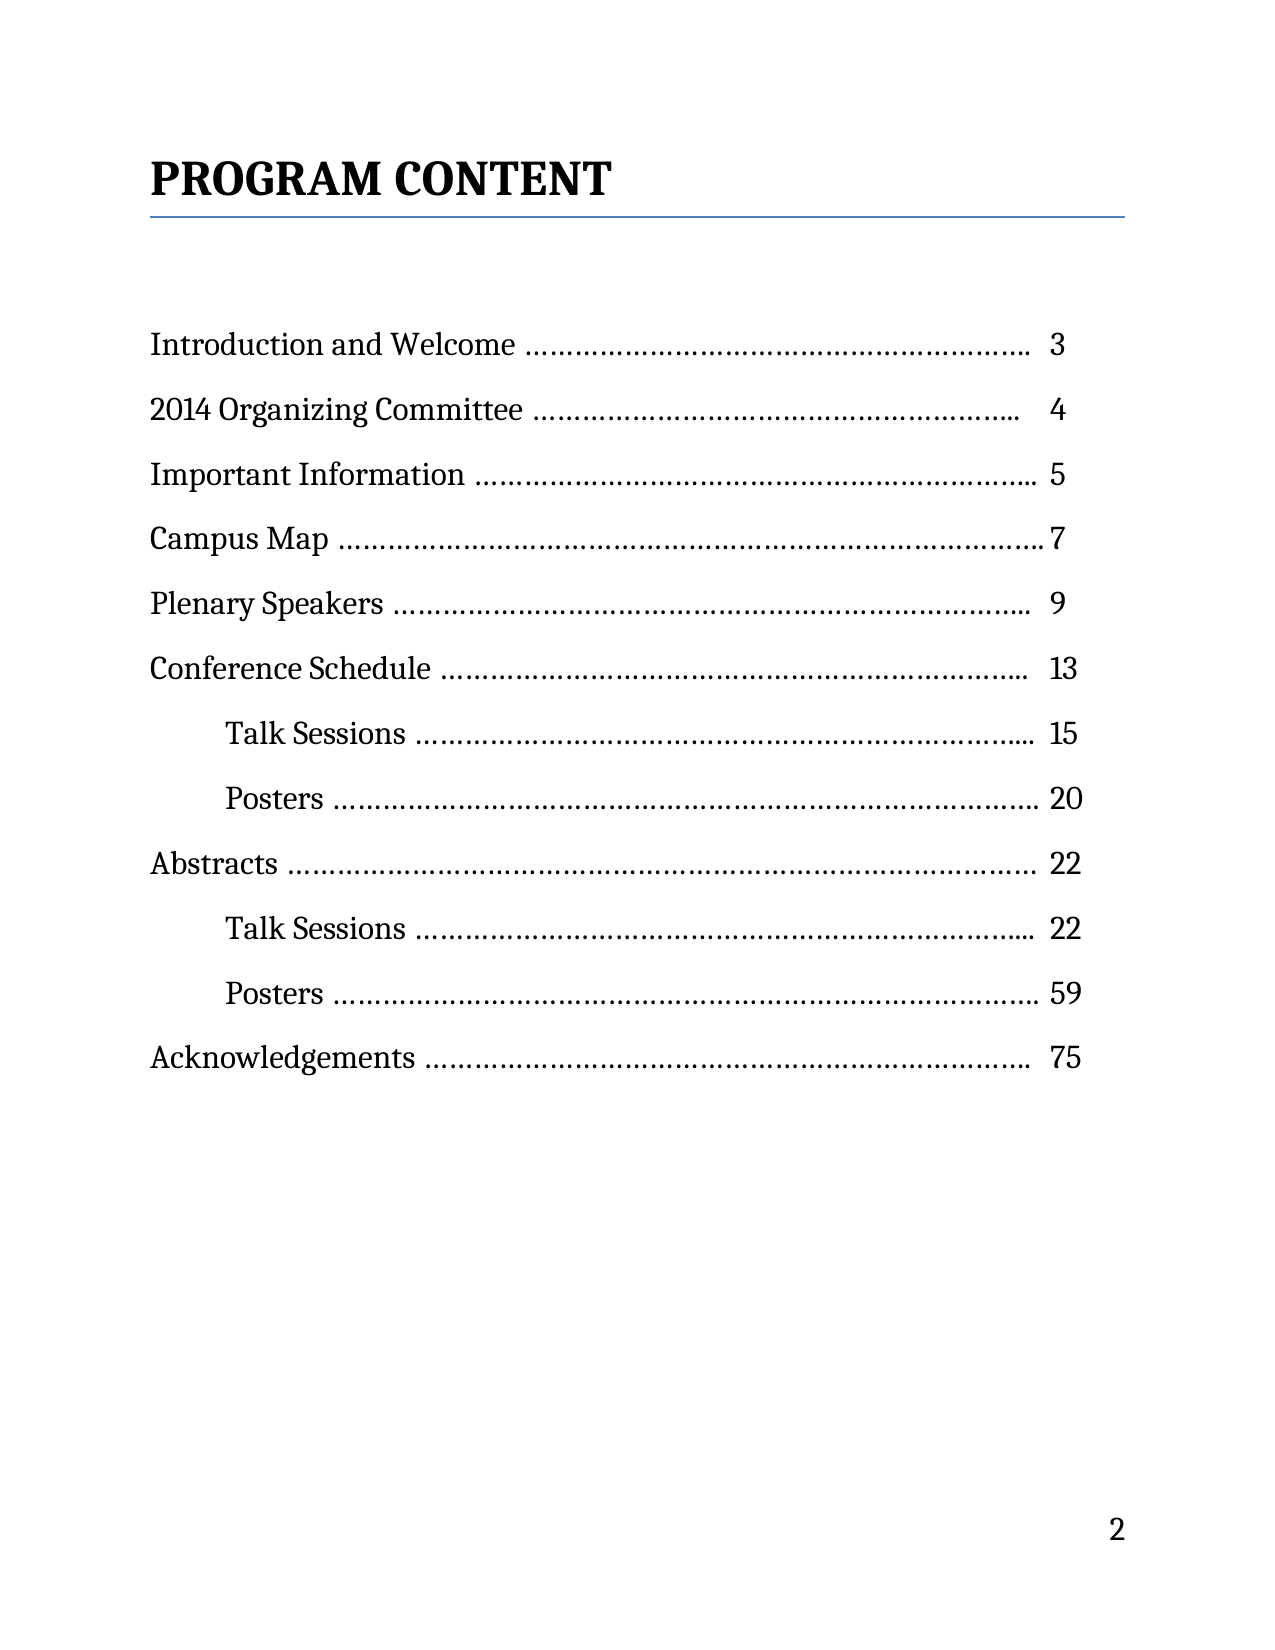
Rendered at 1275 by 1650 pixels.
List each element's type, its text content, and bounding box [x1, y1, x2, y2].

text Talk Sessions ………………………………………………………………... 15 [150, 714, 1125, 753]
text Campus Map …………………………………………………………………………. 7 [150, 520, 1125, 558]
text Important Information ………………………………………………………….. 5 [150, 455, 1125, 493]
text Abstracts ……………………………………………………………………………… 22 [150, 844, 1125, 883]
title PROGRAM CONTENT [150, 150, 1125, 216]
text Acknowledgements ………………………………………………………………. 75 [150, 1039, 1125, 1077]
text 2014 Organizing Committee ………………………………………………….. 4 [150, 390, 1125, 428]
text Posters …………………………………………………………………………. 59 [150, 974, 1125, 1012]
text Conference Schedule …………………………………………………………….. 13 [150, 649, 1125, 688]
text Introduction and Welcome ……………………………………………………. 3 [150, 325, 1125, 363]
text Posters …………………………………………………………………………. 20 [150, 779, 1125, 818]
text Talk Sessions ………………………………………………………………... 22 [150, 909, 1125, 947]
text Plenary Speakers ………………………………………………………………….. 9 [150, 585, 1125, 623]
